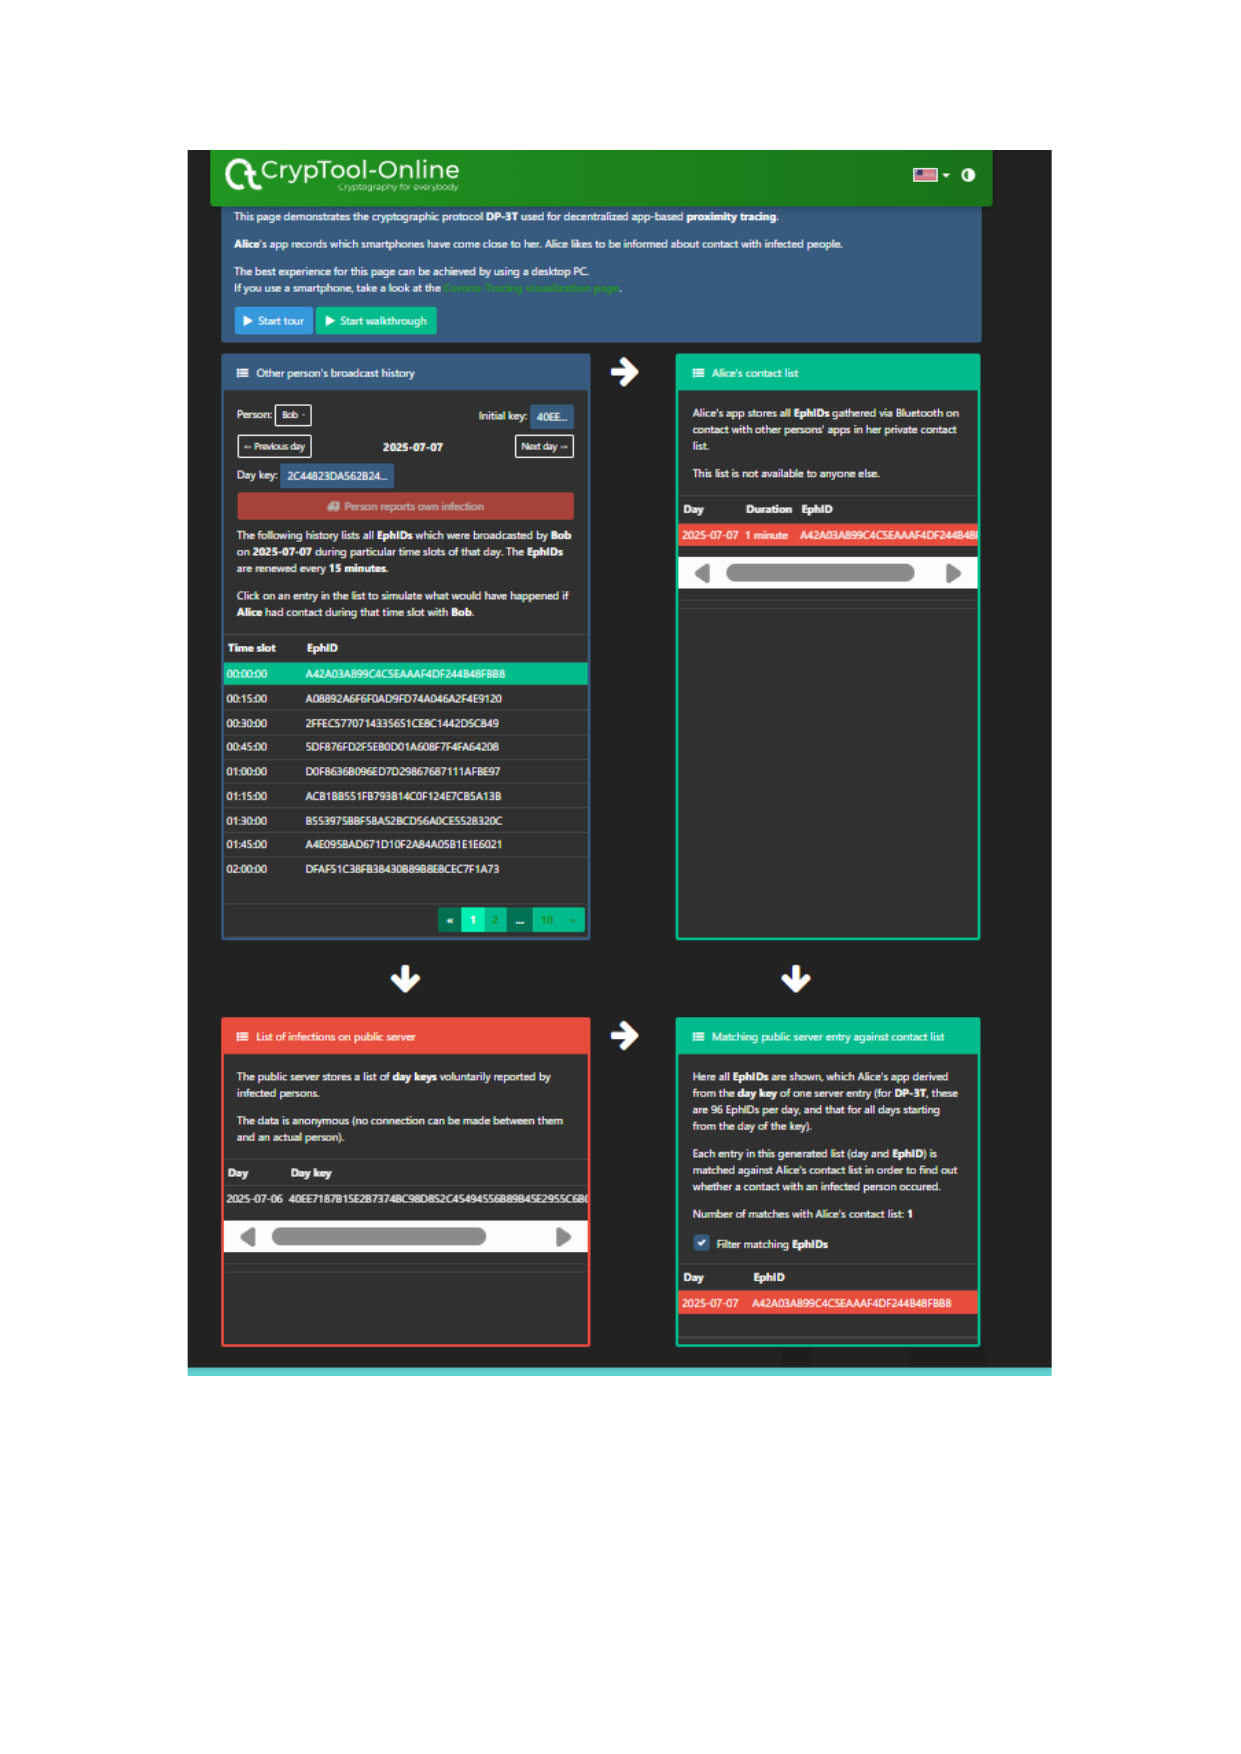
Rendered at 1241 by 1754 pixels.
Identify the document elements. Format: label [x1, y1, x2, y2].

picture [187, 150, 1052, 1376]
